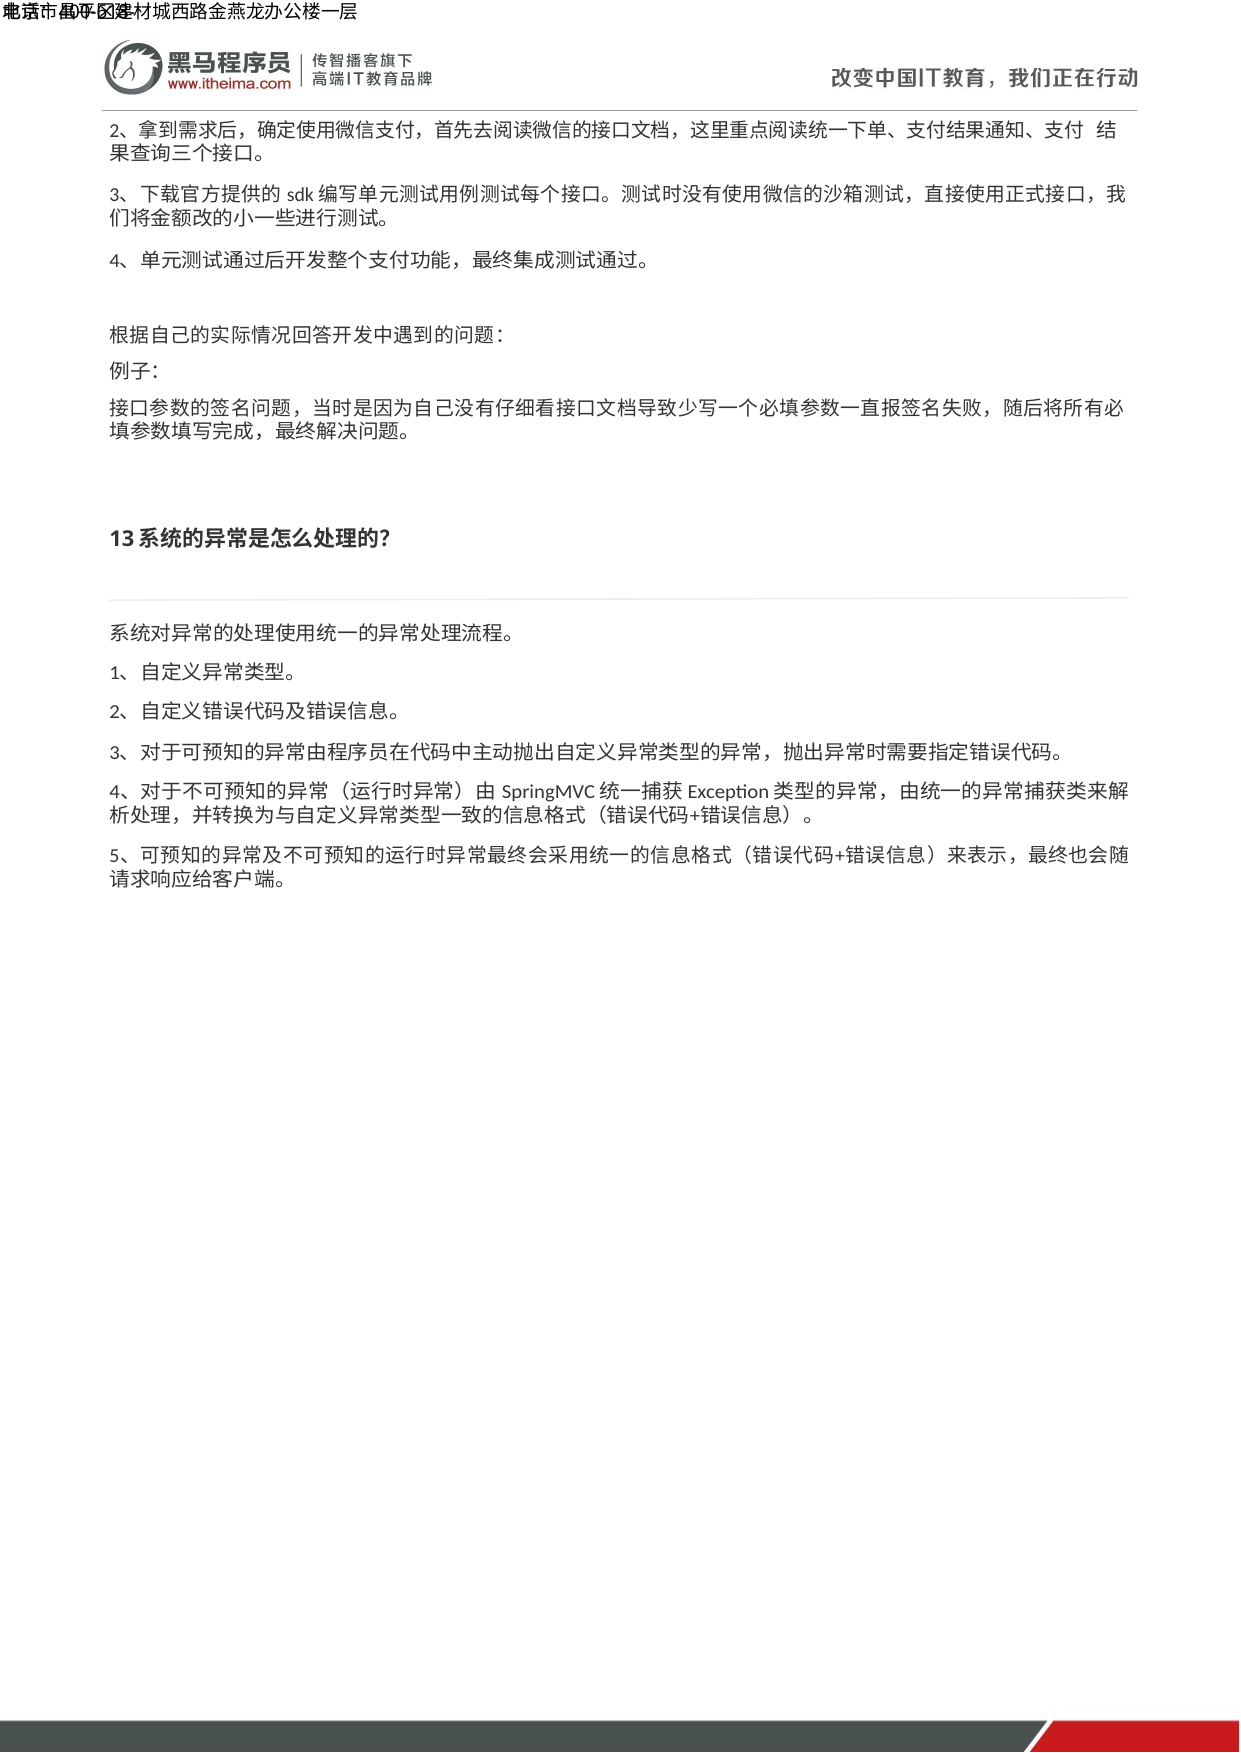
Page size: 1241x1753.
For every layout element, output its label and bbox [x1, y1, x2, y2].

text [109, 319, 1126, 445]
picture [100, 38, 1140, 111]
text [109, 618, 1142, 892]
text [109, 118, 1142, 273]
picture [0, 1710, 1240, 1752]
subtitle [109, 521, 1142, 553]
